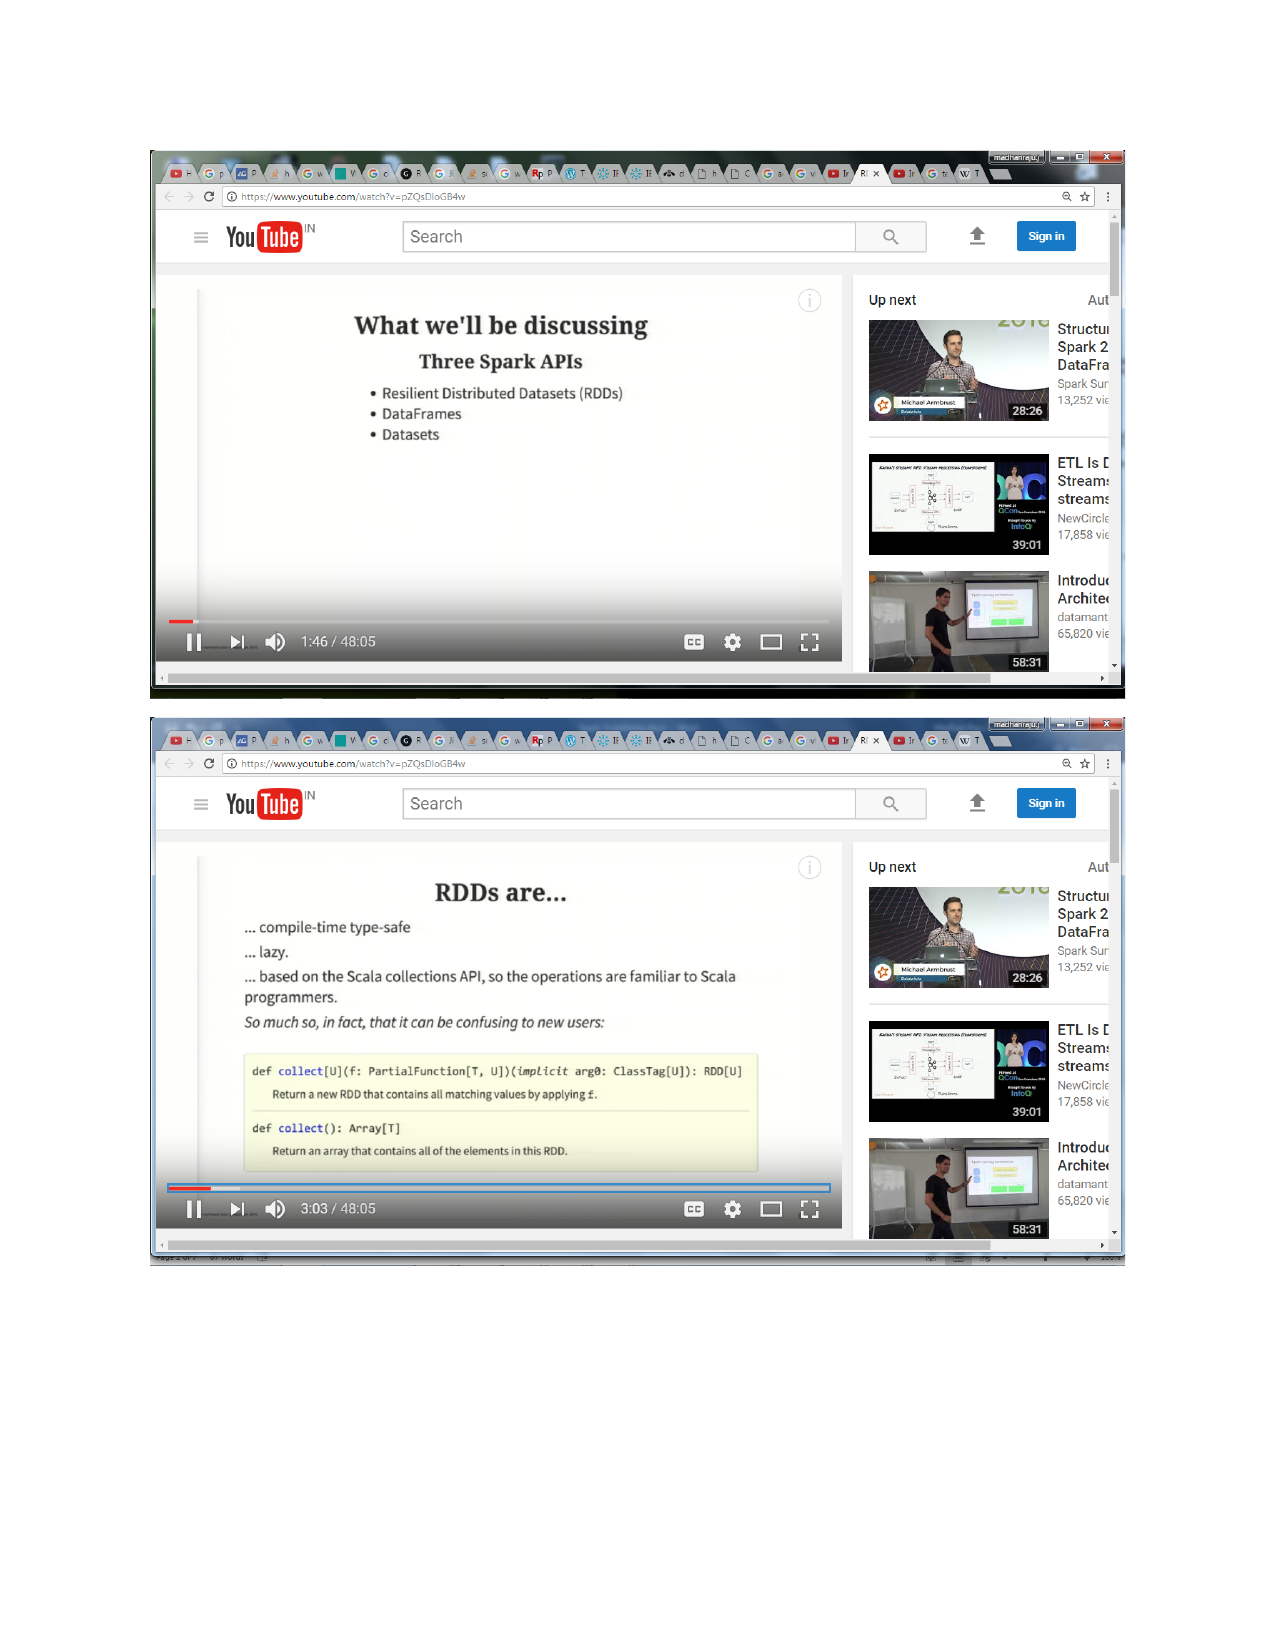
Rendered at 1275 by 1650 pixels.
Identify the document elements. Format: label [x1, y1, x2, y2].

picture [150, 150, 1125, 699]
picture [150, 717, 1125, 1266]
